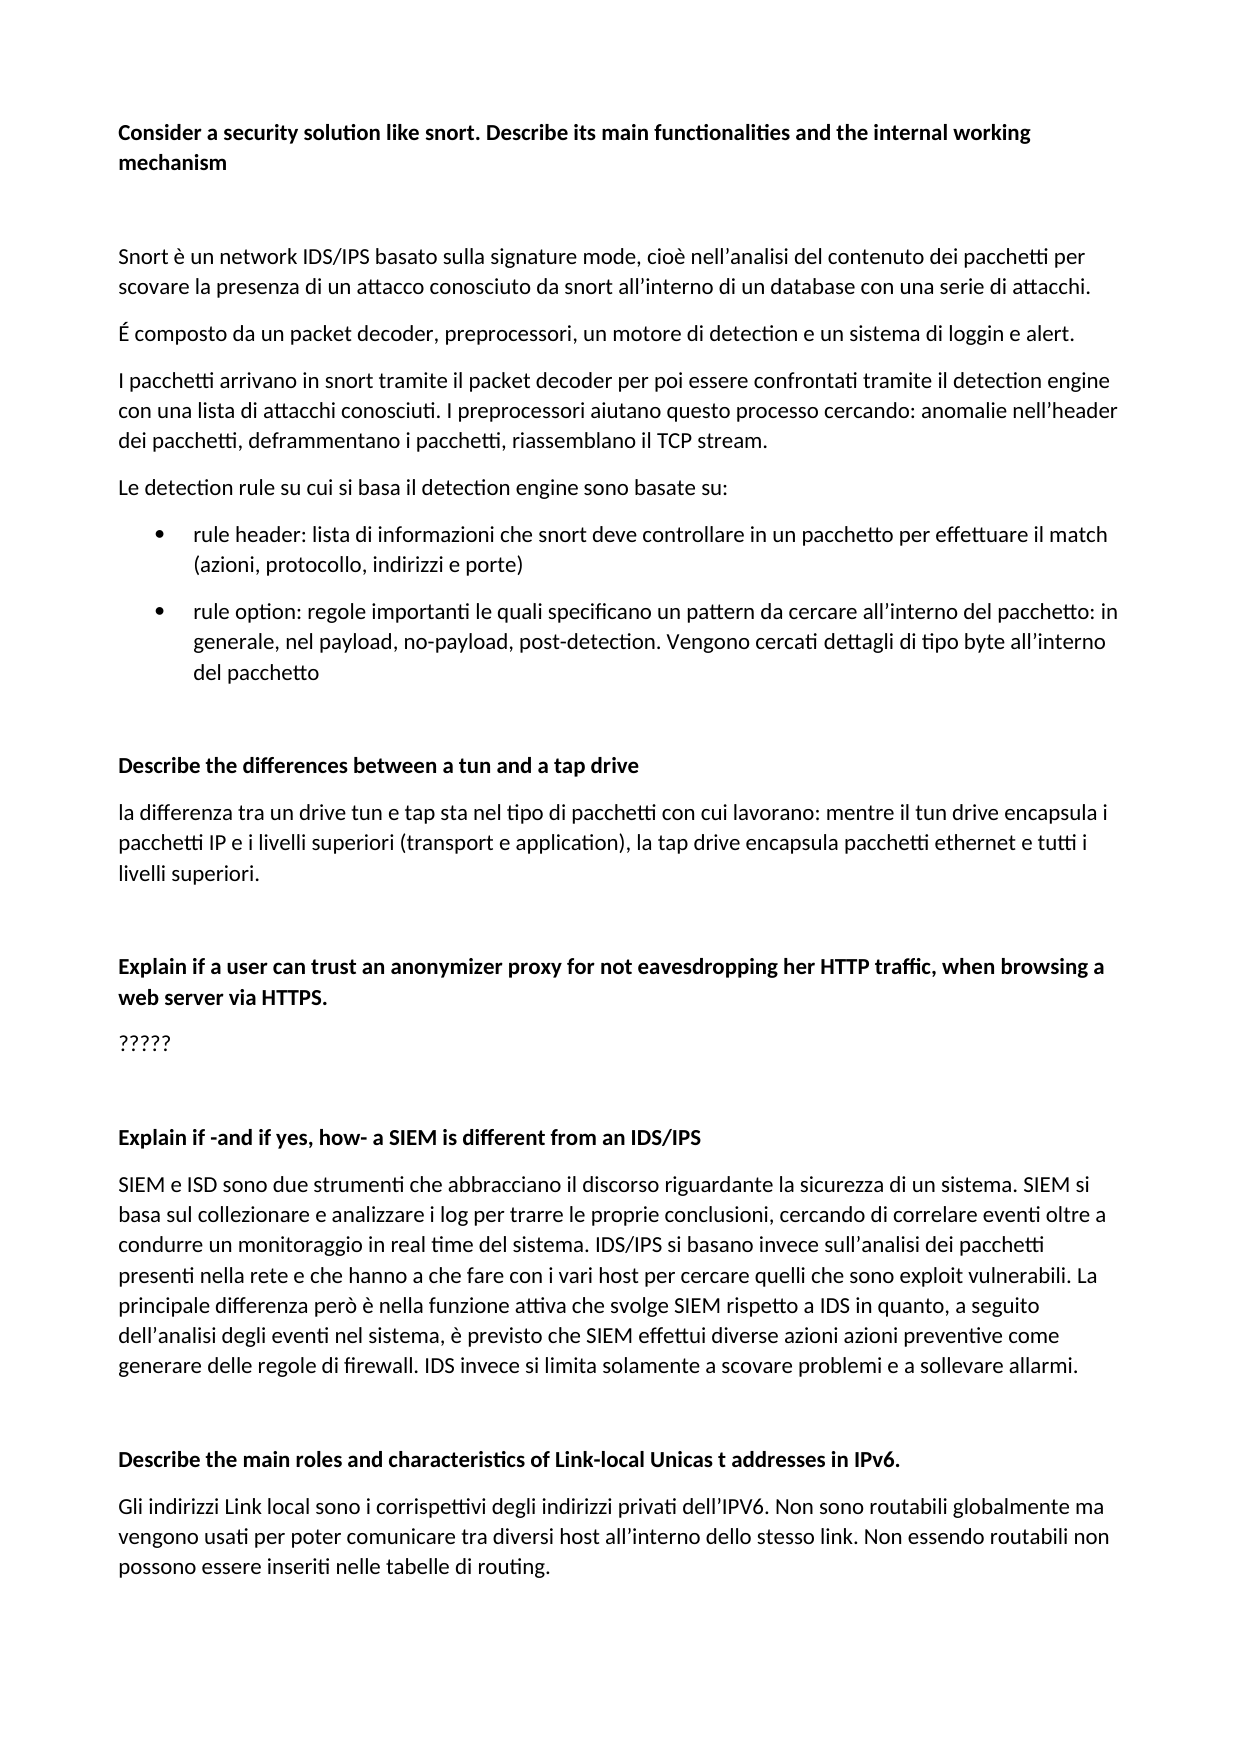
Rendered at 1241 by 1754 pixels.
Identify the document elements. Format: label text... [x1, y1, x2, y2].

text Explain if -and if yes, how- a SIEM is different from an IDS/IPS [118, 1123, 1122, 1151]
text Consider a security solution like snort. Describe its main functionalities and the internal working mechanism [118, 118, 1122, 176]
text Describe the differences between a tun and a tap drive [118, 751, 1122, 779]
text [118, 1492, 1122, 1581]
text la differenza tra un drive tun e tap sta nel tipo di pacchetti con cui lavorano: mentre il tun drive encapsula i pacchetti IP e i livelli superiori (transport e application), la tap drive encapsula pacchetti ethernet e tutti i livelli superiori. [118, 798, 1122, 887]
text Snort è un network IDS/IPS basato sulla signature mode, cioè nell’analisi del contenuto dei pacchetti per scovare la presenza di un attacco conosciuto da snort all’interno di un database con una serie di attacchi. [118, 242, 1122, 300]
list rule header: lista di informazioni che snort deve controllare in un pacchetto per effettuare il match (azioni, protocollo, indirizzi e porte) [156, 520, 1122, 578]
text Describe the main roles and characteristics of Link-local Unicas t addresses in IPv6. [118, 1445, 1122, 1473]
text Le detection rule su cui si basa il detection engine sono basate su: [118, 473, 1122, 501]
text I pacchetti arrivano in snort tramite il packet decoder per poi essere confrontati tramite il detection engine con una lista di attacchi conosciuti. I preprocessori aiutano questo processo cercando: anomalie nell’header dei pacchetti, deframmentano i pacchetti, riassemblano il TCP stream. [118, 366, 1122, 454]
text ????? [118, 1029, 1122, 1058]
text Explain if a user can trust an anonymizer proxy for not eavesdropping her HTTP traffic, when browsing a web server via HTTPS. [118, 952, 1122, 1011]
text SIEM e ISD sono due strumenti che abbracciano il discorso riguardante la sicurezza di un sistema. SIEM si basa sul collezionare e analizzare i log per trarre le proprie conclusioni, cercando di correlare eventi oltre a condurre un monitoraggio in real time del sistema. IDS/IPS si basano invece sull’analisi dei pacchetti presenti nella rete e che hanno a che fare con i vari host per cercare quelli che sono exploit vulnerabili. La principale differenza però è nella funzione attiva che svolge SIEM rispetto a IDS in quanto, a seguito dell’analisi degli eventi nel sistema, è previsto che SIEM effettui diverse azioni azioni preventive come generare delle regole di firewall. IDS invece si limita solamente a scovare problemi e a sollevare allarmi. [118, 1170, 1122, 1379]
list rule option: regole importanti le quali specificano un pattern da cercare all’interno del pacchetto: in generale, nel payload, no-payload, post-detection. Vengono cercati dettagli di tipo byte all’interno del pacchetto [156, 597, 1122, 686]
text É composto da un packet decoder, preprocessori, un motore di detection e un sistema di loggin e alert. [118, 319, 1122, 347]
